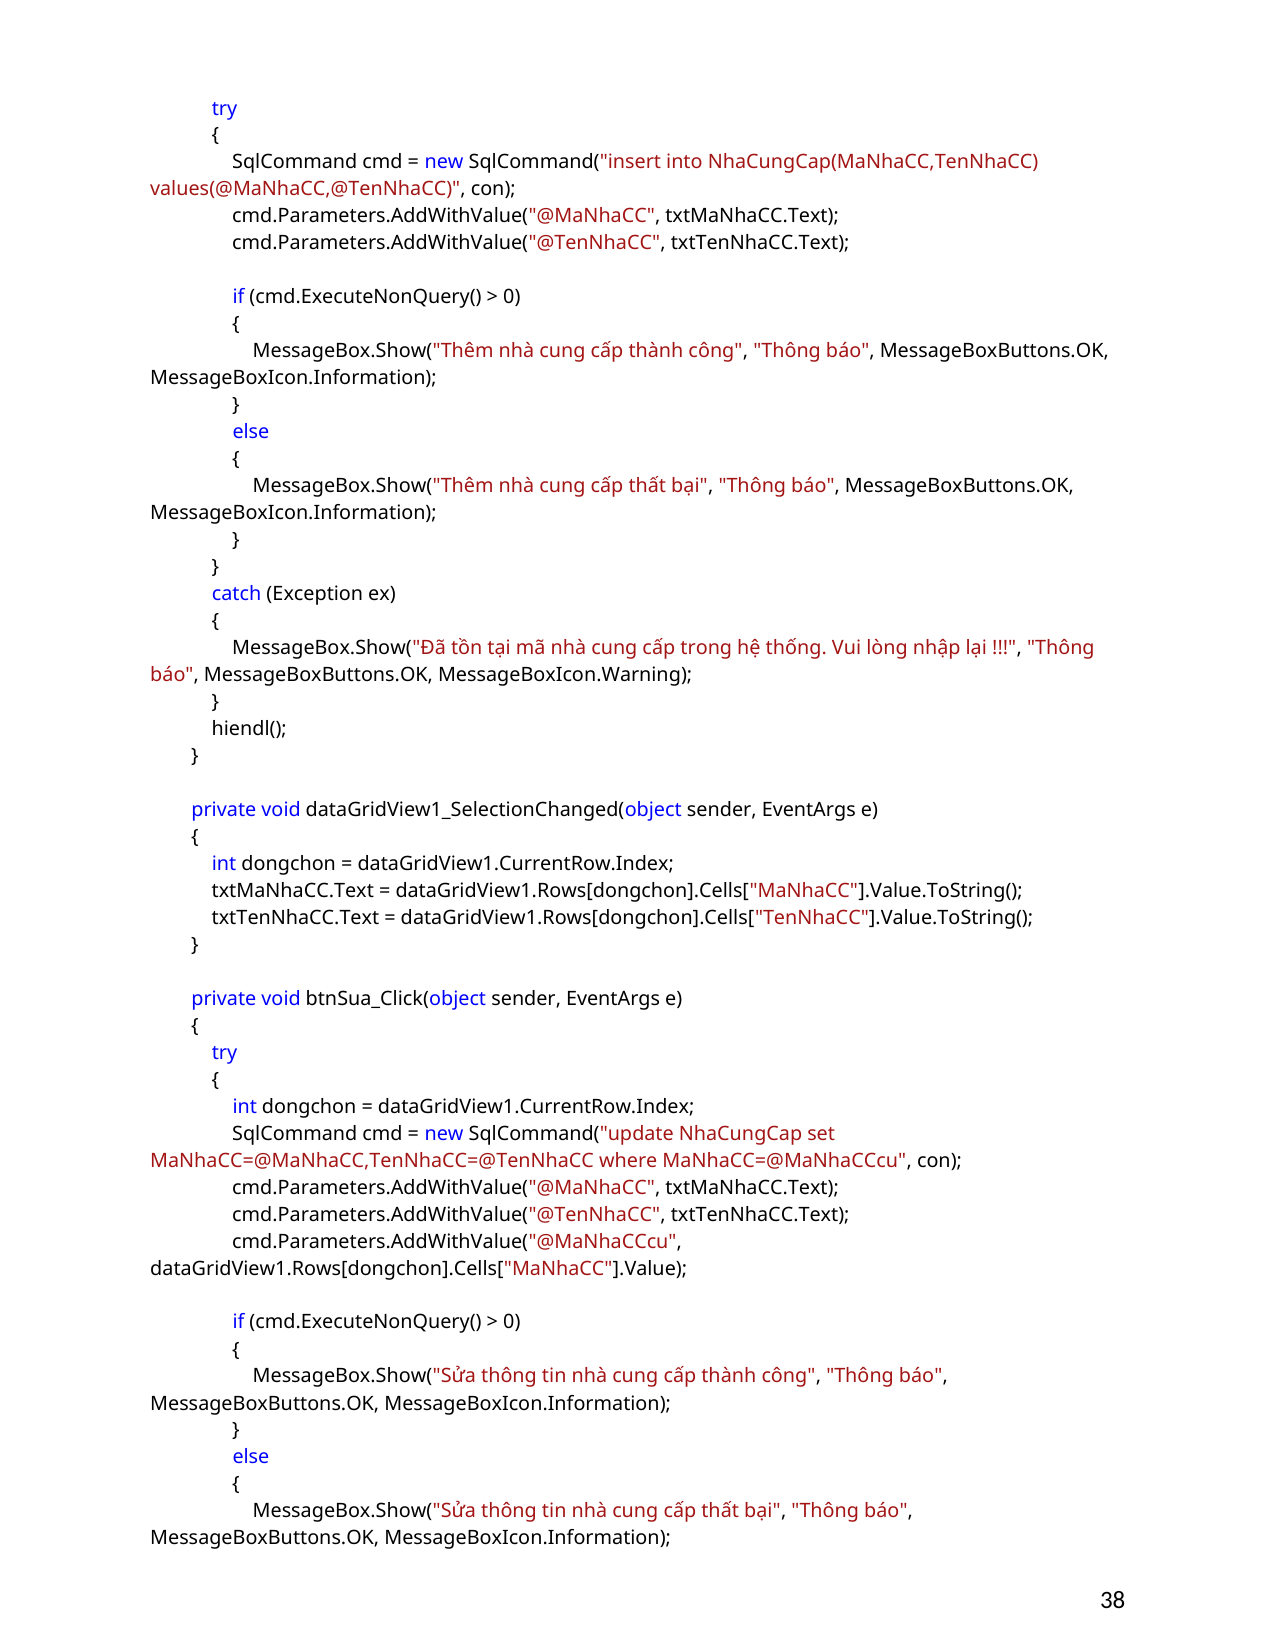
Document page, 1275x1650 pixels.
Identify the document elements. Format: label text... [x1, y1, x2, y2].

text int dongchon = dataGridView1.CurrentRow.Index; [150, 849, 1125, 876]
text txtMaNhaCC.Text = dataGridView1.Rows[dongchon].Cells["MaNhaCC"].Value.ToString(); [150, 876, 1125, 903]
text MessageBox.Show("Sửa thông tin nhà cung cấp thất bại", "Thông báo", MessageBoxButtons.OK, MessageBoxIcon.Information); [150, 1497, 1125, 1551]
text MessageBox.Show("Thêm nhà cung cấp thất bại", "Thông báo", MessageBoxButtons.OK, MessageBoxIcon.Information); [150, 471, 1125, 525]
text else [150, 417, 1125, 444]
text { [150, 444, 1125, 471]
text { [150, 121, 1125, 148]
text { [150, 1065, 1125, 1092]
text if (cmd.ExecuteNonQuery() > 0) [150, 283, 1125, 309]
text private void dataGridView1_SelectionChanged(object sender, EventArgs e) [150, 795, 1125, 822]
text { [150, 1335, 1125, 1362]
text try [150, 94, 1125, 121]
text cmd.Parameters.AddWithValue("@MaNhaCC", txtMaNhaCC.Text); [150, 1173, 1125, 1200]
text txtTenNhaCC.Text = dataGridView1.Rows[dongchon].Cells["TenNhaCC"].Value.ToString(); [150, 903, 1125, 930]
text { [150, 1011, 1125, 1038]
text MessageBox.Show("Đã tồn tại mã nhà cung cấp trong hệ thống. Vui lòng nhập lại !!!", "Thông báo", MessageBoxButtons.OK, MessageBoxIcon.Warning); [150, 633, 1125, 687]
text cmd.Parameters.AddWithValue("@TenNhaCC", txtTenNhaCC.Text); [150, 229, 1125, 256]
text } [150, 1416, 1125, 1443]
text MessageBox.Show("Thêm nhà cung cấp thành công", "Thông báo", MessageBoxButtons.OK, MessageBoxIcon.Information); [150, 337, 1125, 391]
text else [150, 1443, 1125, 1470]
text { [150, 309, 1125, 337]
text cmd.Parameters.AddWithValue("@MaNhaCC", txtMaNhaCC.Text); [150, 202, 1125, 229]
text } [150, 930, 1125, 957]
text { [150, 1470, 1125, 1497]
text cmd.Parameters.AddWithValue("@TenNhaCC", txtTenNhaCC.Text); [150, 1200, 1125, 1227]
text } [150, 687, 1125, 714]
text hiendl(); [150, 714, 1125, 741]
text { [150, 822, 1125, 849]
text } [150, 525, 1125, 552]
text cmd.Parameters.AddWithValue("@MaNhaCCcu", dataGridView1.Rows[dongchon].Cells["MaNhaCC"].Value); [150, 1227, 1125, 1281]
text SqlCommand cmd = new SqlCommand("update NhaCungCap set MaNhaCC=@MaNhaCC,TenNhaCC=@TenNhaCC where MaNhaCC=@MaNhaCCcu", con); [150, 1119, 1125, 1173]
text try [150, 1038, 1125, 1065]
text } [150, 741, 1125, 768]
text } [150, 391, 1125, 417]
text if (cmd.ExecuteNonQuery() > 0) [150, 1308, 1125, 1335]
text catch (Exception ex) [150, 579, 1125, 606]
text int dongchon = dataGridView1.CurrentRow.Index; [150, 1092, 1125, 1119]
text SqlCommand cmd = new SqlCommand("insert into NhaCungCap(MaNhaCC,TenNhaCC) values(@MaNhaCC,@TenNhaCC)", con); [150, 148, 1125, 202]
text } [150, 552, 1125, 579]
text MessageBox.Show("Sửa thông tin nhà cung cấp thành công", "Thông báo", MessageBoxButtons.OK, MessageBoxIcon.Information); [150, 1362, 1125, 1416]
text private void btnSua_Click(object sender, EventArgs e) [150, 984, 1125, 1011]
text { [150, 606, 1125, 633]
